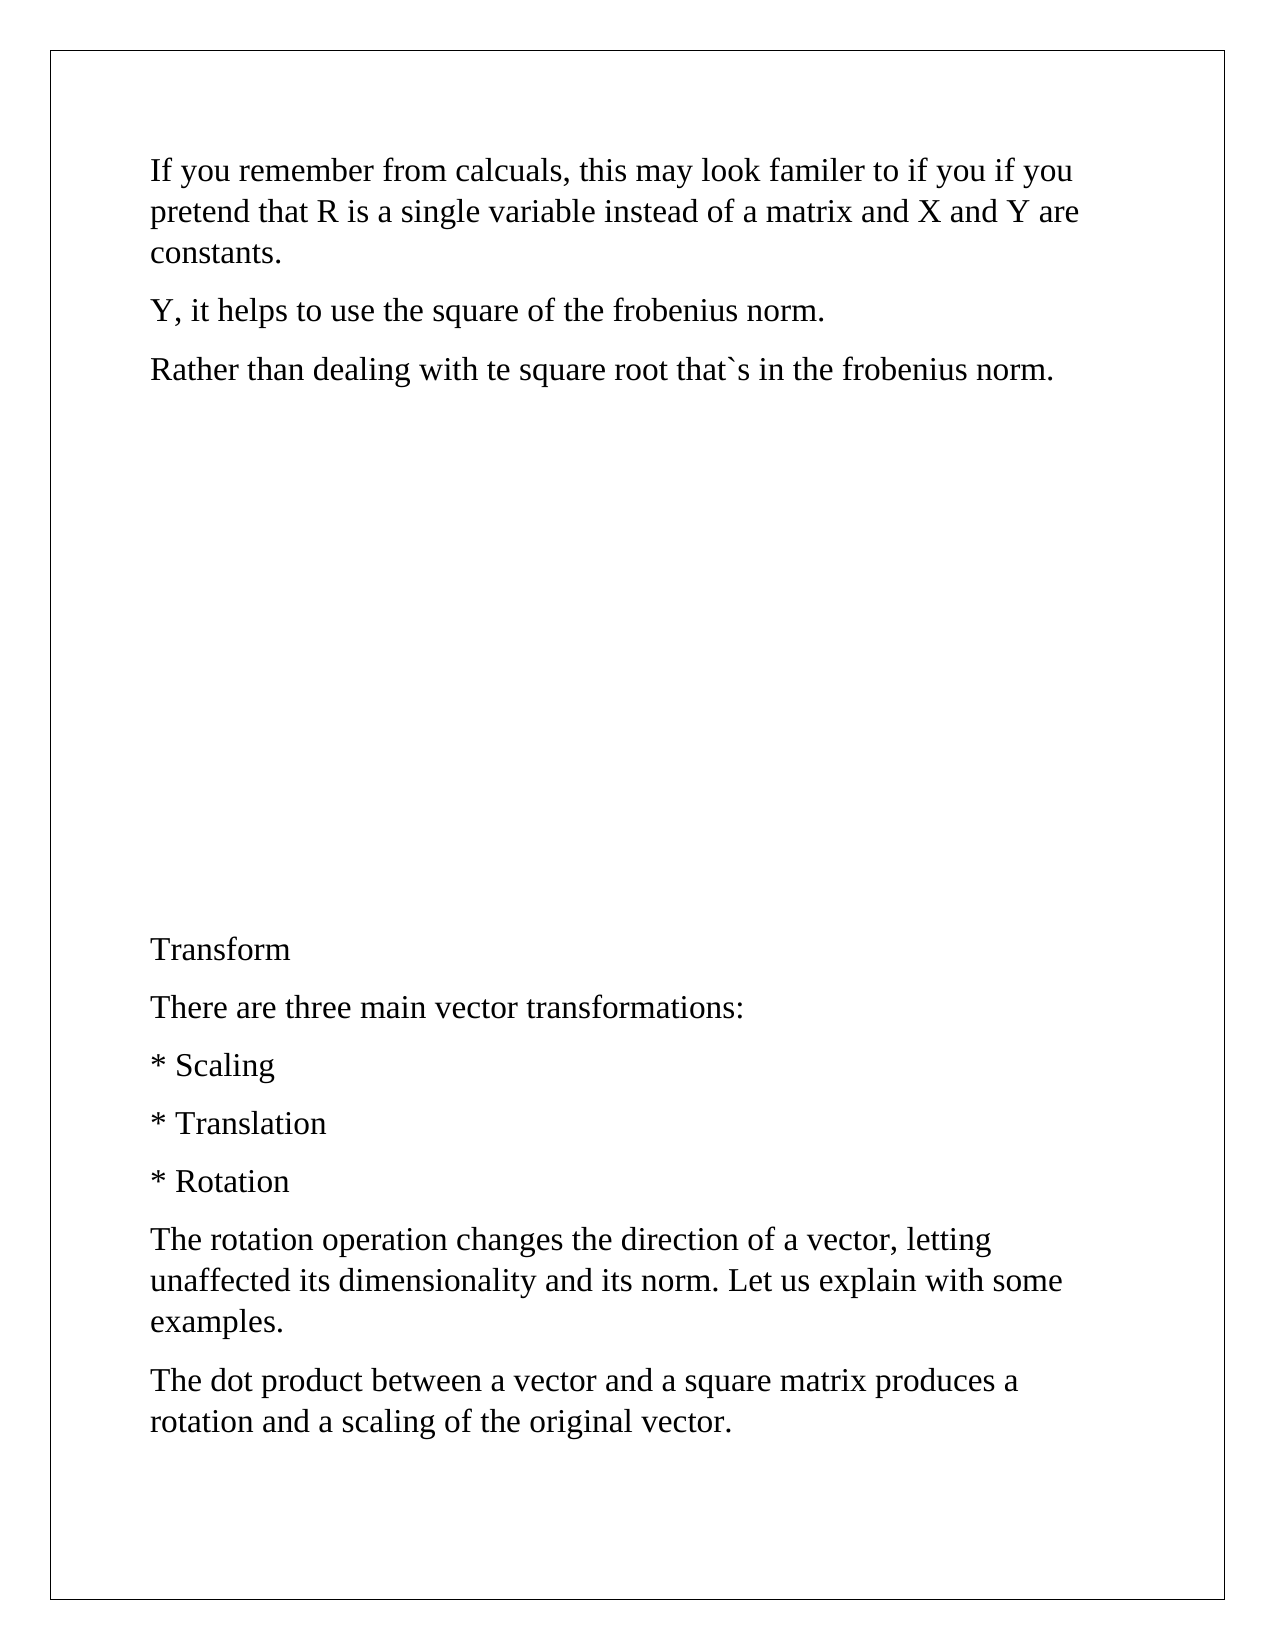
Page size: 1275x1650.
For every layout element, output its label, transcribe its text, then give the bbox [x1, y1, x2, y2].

text Y, it helps to use the square of the frobenius norm. [150, 291, 1125, 329]
text There are three main vector transformations: [150, 987, 1125, 1025]
text * Rotation [150, 1161, 1125, 1199]
text * Translation [150, 1103, 1125, 1141]
text Rather than dealing with te square root that`s in the frobenius norm. [150, 349, 1125, 387]
text The dot product between a vector and a square matrix produces a rotation and a scaling of the original vector. [150, 1360, 1125, 1439]
text If you remember from calcuals, this may look familer to if you if you pretend that R is a single variable instead of a matrix and X and Y are constants. [150, 150, 1125, 271]
text * Scaling [150, 1045, 1125, 1083]
text The rotation operation changes the direction of a vector, letting unaffected its dimensionality and its norm. Let us explain with some examples. [150, 1219, 1125, 1340]
text Transform [150, 929, 1125, 967]
